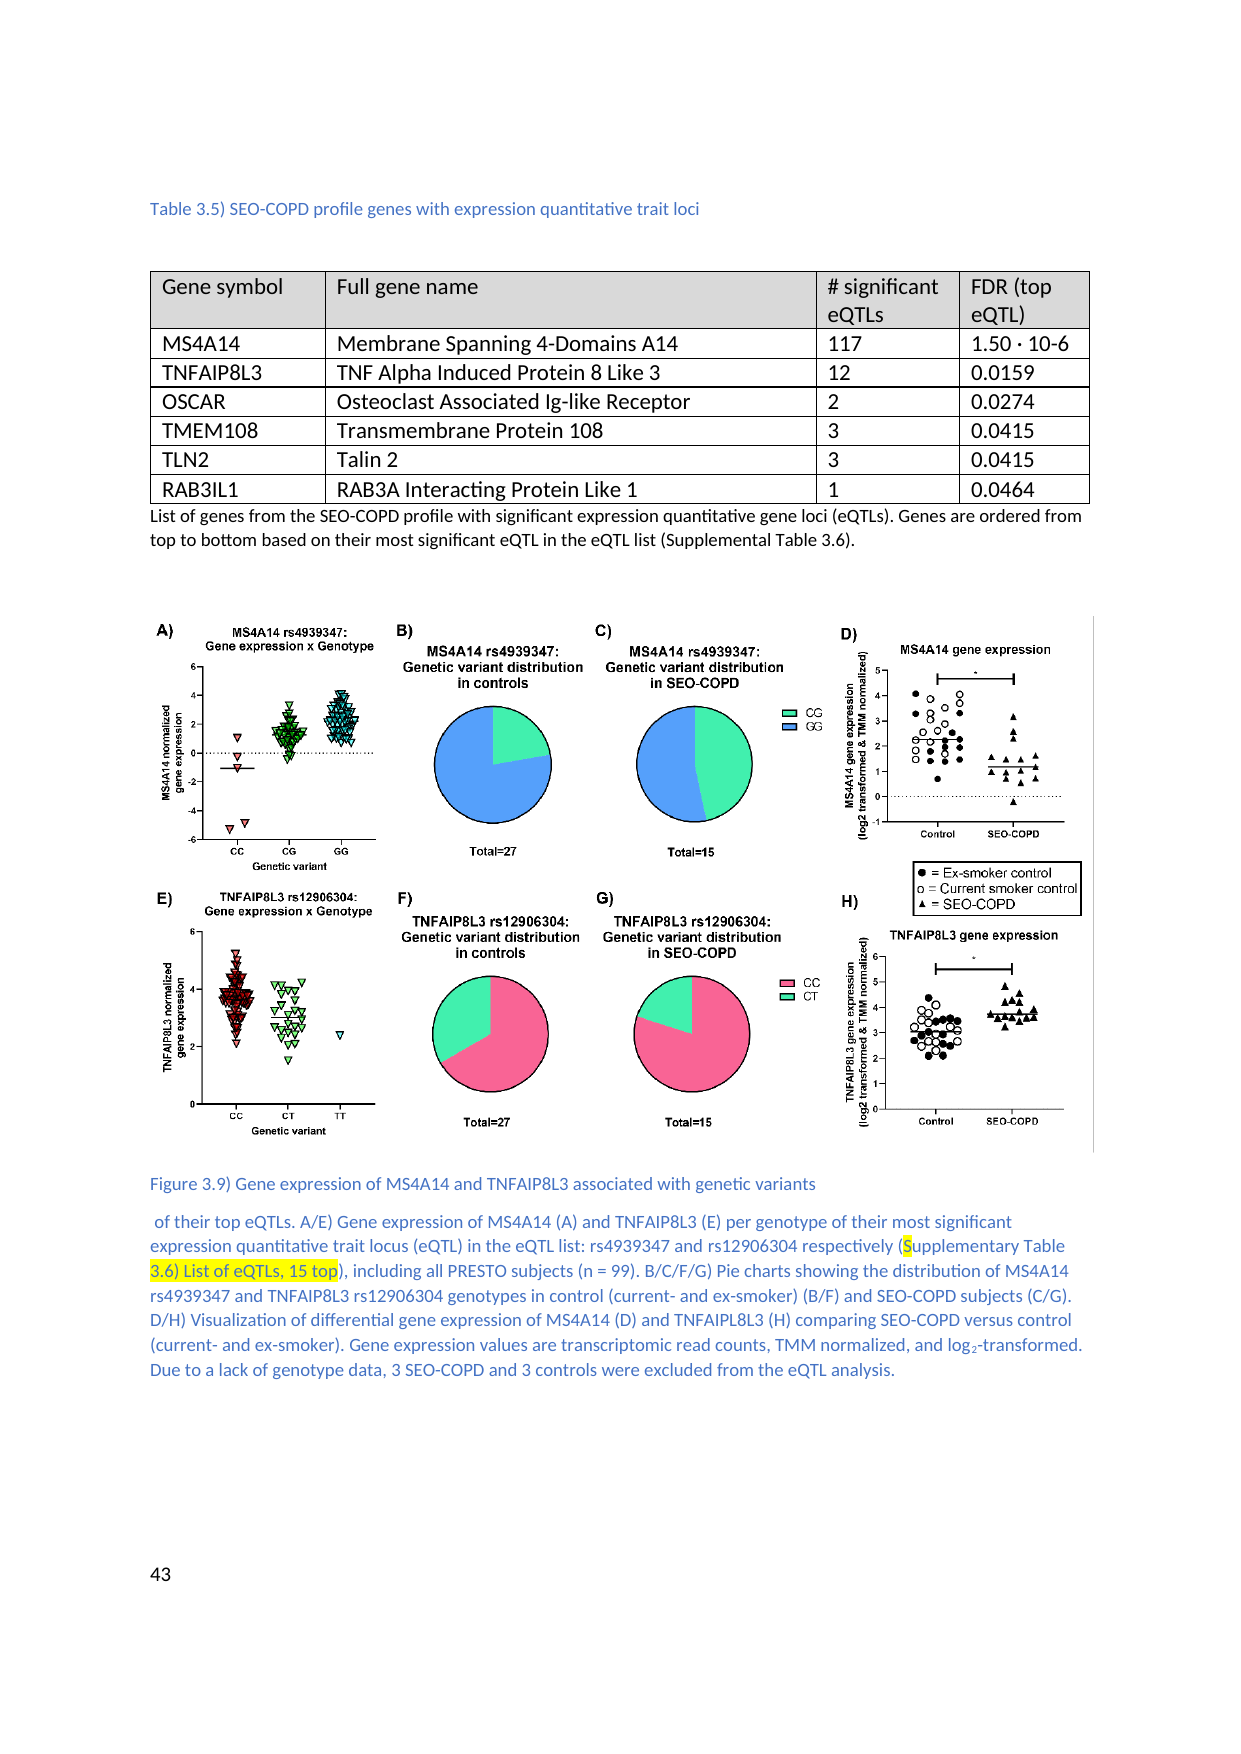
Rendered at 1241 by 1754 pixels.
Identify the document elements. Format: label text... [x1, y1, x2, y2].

table_cell Osteoclast Associated Ig-like Receptor [326, 388, 816, 416]
table_cell Membrane Spanning 4-Domains A14 [326, 329, 816, 357]
table_cell 12 [817, 359, 959, 386]
table_cell 3 [817, 446, 959, 474]
table_cell TNFAIP8L3 [151, 359, 325, 386]
text List of genes from the SEO-COPD profile with significant expression quantitative gene loci (eQTLs). Genes are ordered from top to bottom based on their most significant eQTL in the eQTL list (Supplemental Table 3.6). [150, 504, 1090, 551]
table_cell 2 [817, 388, 959, 416]
table_header Gene symbol [151, 272, 325, 328]
table_cell 0.0415 [960, 417, 1089, 444]
table_cell OSCAR [151, 388, 325, 416]
table_cell 0.0274 [960, 388, 1089, 416]
table_cell TMEM108 [151, 417, 325, 444]
table_cell 0.0159 [960, 359, 1089, 386]
table_cell Transmembrane Protein 108 [326, 417, 816, 444]
table_cell 0.0415 [960, 446, 1089, 474]
table_cell RAB3IL1 [151, 475, 325, 503]
table_cell 1.50 · 10-6 [960, 329, 1089, 357]
table_cell 117 [817, 329, 959, 357]
table_cell 3 [817, 417, 959, 444]
table_cell TLN2 [151, 446, 325, 474]
table_header # significant eQTLs [817, 272, 959, 328]
table_header FDR (top eQTL) [960, 272, 1089, 328]
picture [150, 616, 1096, 1154]
table_cell 1 [817, 475, 959, 503]
table_cell Talin 2 [326, 446, 816, 474]
table_cell RAB3A Interacting Protein Like 1 [326, 475, 816, 503]
text of their top eQTLs. A/E) Gene expression of MS4A14 (A) and TNFAIP8L3 (E) per genotype of their most significant expression quantitative trait locus (eQTL) in the eQTL list: rs4939347 and rs12906304 respectively (Supplementary Table 3.6) List of eQTLs, 15 top), including all PRESTO subjects (n = 99). B/C/F/G) Pie charts showing the distribution of MS4A14 rs4939347 and TNFAIP8L3 rs12906304 genotypes in control (current- and ex-smoker) (B/F) and SEO-COPD subjects (C/G). D/H) Visualization of differential gene expression of MS4A14 (D) and TNFAIPL8L3 (H) comparing SEO-COPD versus control (current- and ex-smoker). Gene expression values are transcriptomic read counts, TMM normalized, and log2-transformed. Due to a lack of genotype data, 3 SEO-COPD and 3 controls were excluded from the eQTL analysis. [150, 1210, 1090, 1381]
table_cell TNF Alpha Induced Protein 8 Like 3 [326, 359, 816, 386]
table_cell 0.0464 [960, 475, 1089, 503]
table_header Full gene name [326, 272, 816, 328]
table_cell MS4A14 [151, 329, 325, 357]
